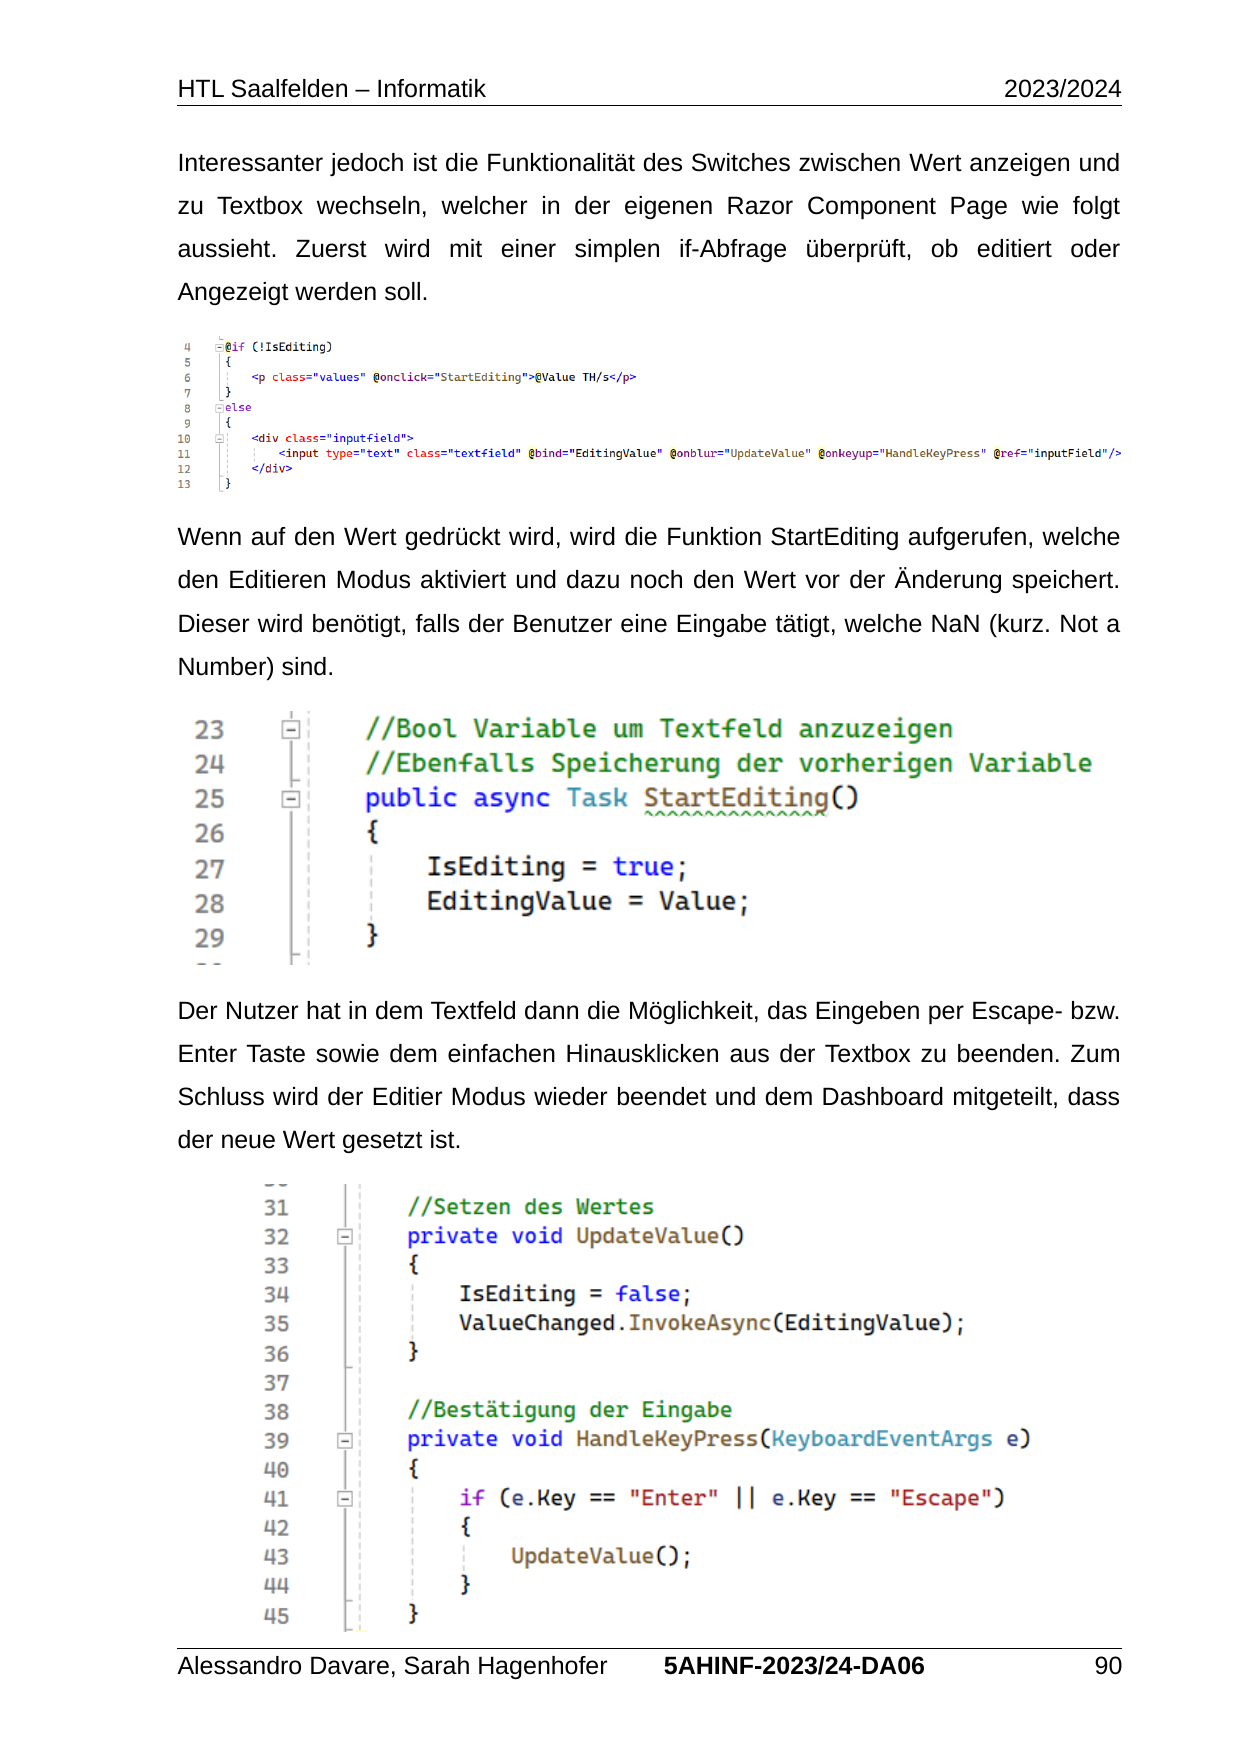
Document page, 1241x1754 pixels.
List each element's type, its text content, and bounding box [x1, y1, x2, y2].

text Wenn auf den Wert gedrückt wird, wird die Funktion StartEditing aufgerufen, welche den Editieren Modus aktiviert und dazu noch den Wert vor der Änderung speichert. Dieser wird benötigt, falls der Benutzer eine Eingabe tätigt, welche NaN (kurz. Not a Number) sind. [177, 522, 1122, 680]
text Der Nutzer hat in dem Textfeld dann die Möglichkeit, das Eingeben per Escape- bzw. Enter Taste sowie dem einfachen Hinausklicken aus der Textbox zu beenden. Zum Schluss wird der Editier Modus wieder beendet und dem Dashboard mitgeteilt, dass der neue Wert gesetzt ist. [177, 996, 1122, 1154]
text Interessanter jedoch ist die Funktionalität des Switches zwischen Wert anzeigen und zu Textbox wechseln, welcher in der eigenen Razor Component Page wie folgt aussieht. Zuerst wird mit einer simplen if-Abfrage überprüft, ob editiert oder Angezeigt werden soll. [177, 148, 1122, 306]
picture [257, 1184, 1042, 1632]
picture [177, 336, 1123, 492]
picture [177, 711, 1103, 965]
